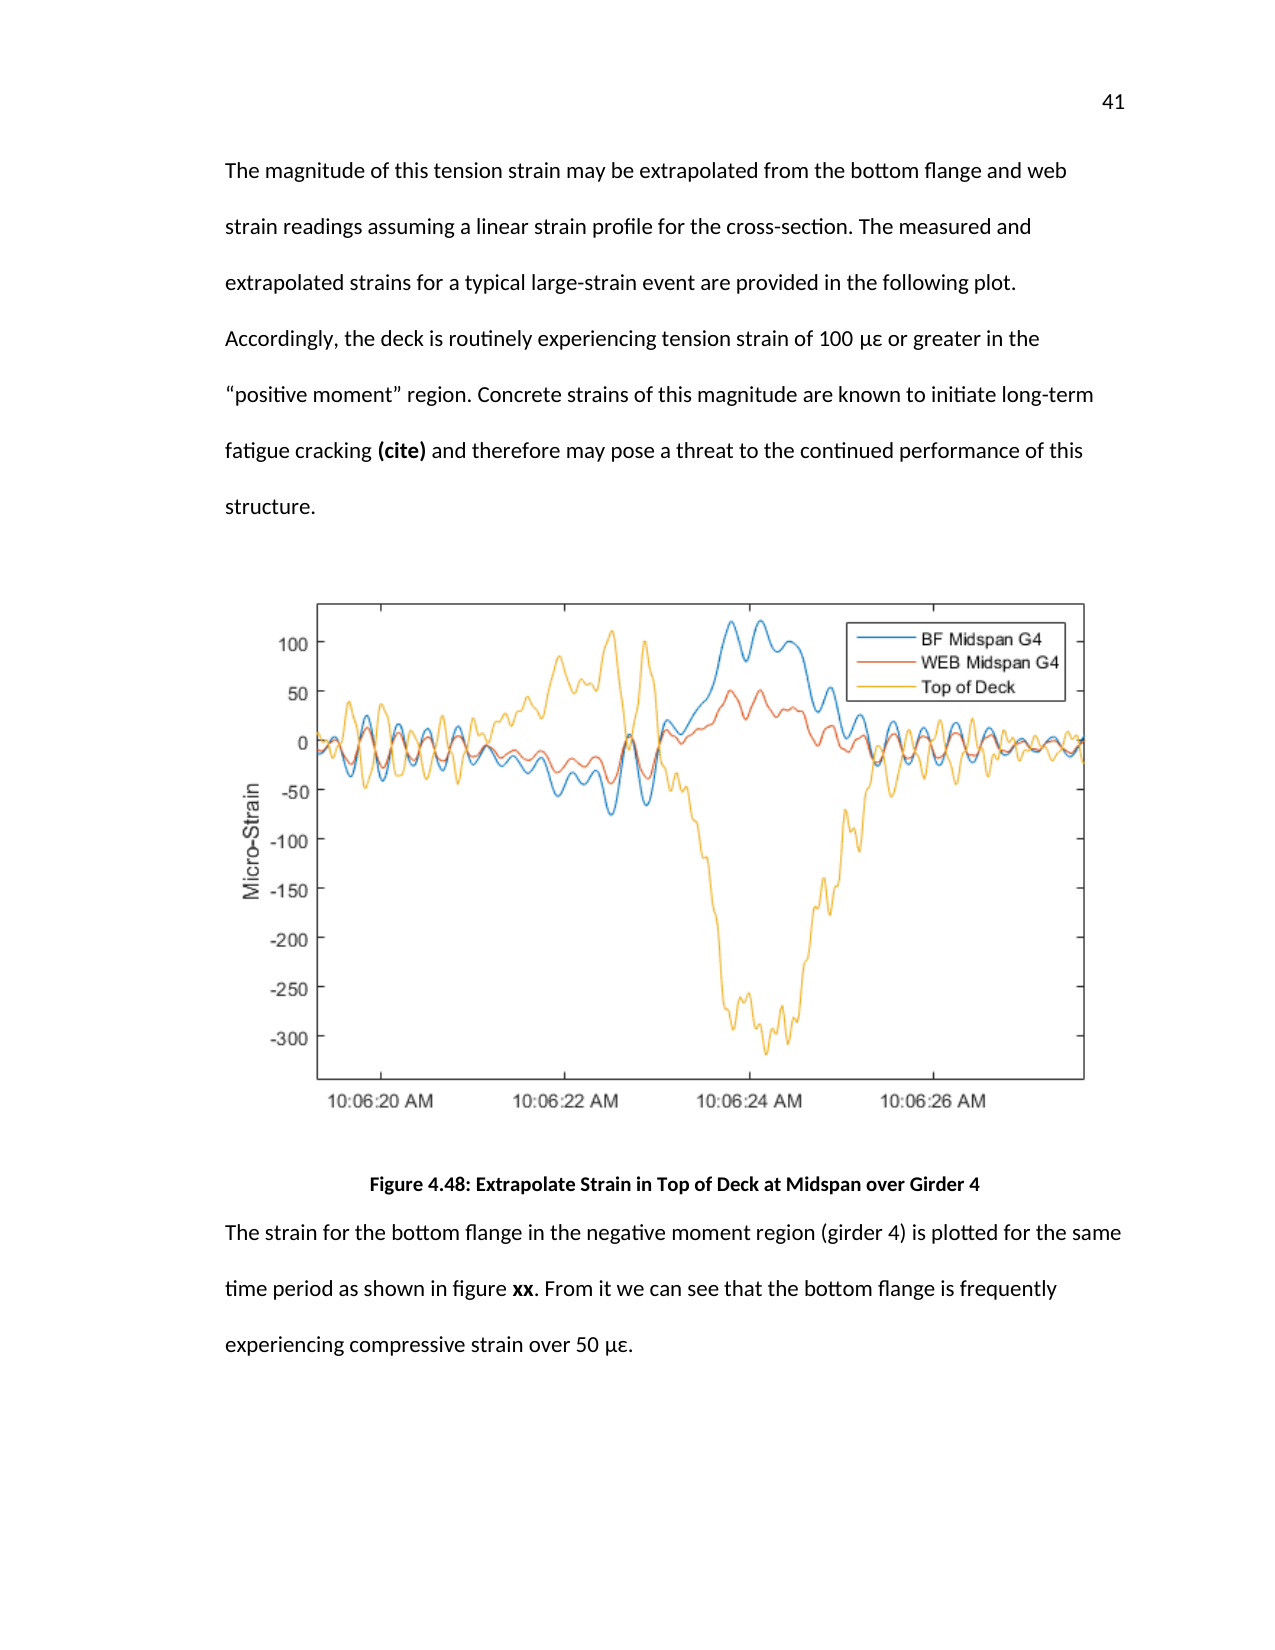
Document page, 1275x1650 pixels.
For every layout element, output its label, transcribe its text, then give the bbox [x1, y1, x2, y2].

picture [225, 560, 1125, 1144]
text The strain for the bottom flange in the negative moment region (girder 4) is plotted for the same time period as shown in figure xx. From it we can see that the bottom flange is frequently experiencing compressive strain over 50 µε. [225, 1218, 1125, 1358]
text The magnitude of this tension strain may be extrapolated from the bottom flange and web strain readings assuming a linear strain profile for the cross-section. The measured and extrapolated strains for a typical large-strain event are provided in the following plot. Accordingly, the deck is routinely experiencing tension strain of 100 µε or greater in the “positive moment” region. Concrete strains of this magnitude are known to initiate long-term fatigue cracking (cite) and therefore may pose a threat to the continued performance of this structure. [225, 156, 1125, 520]
